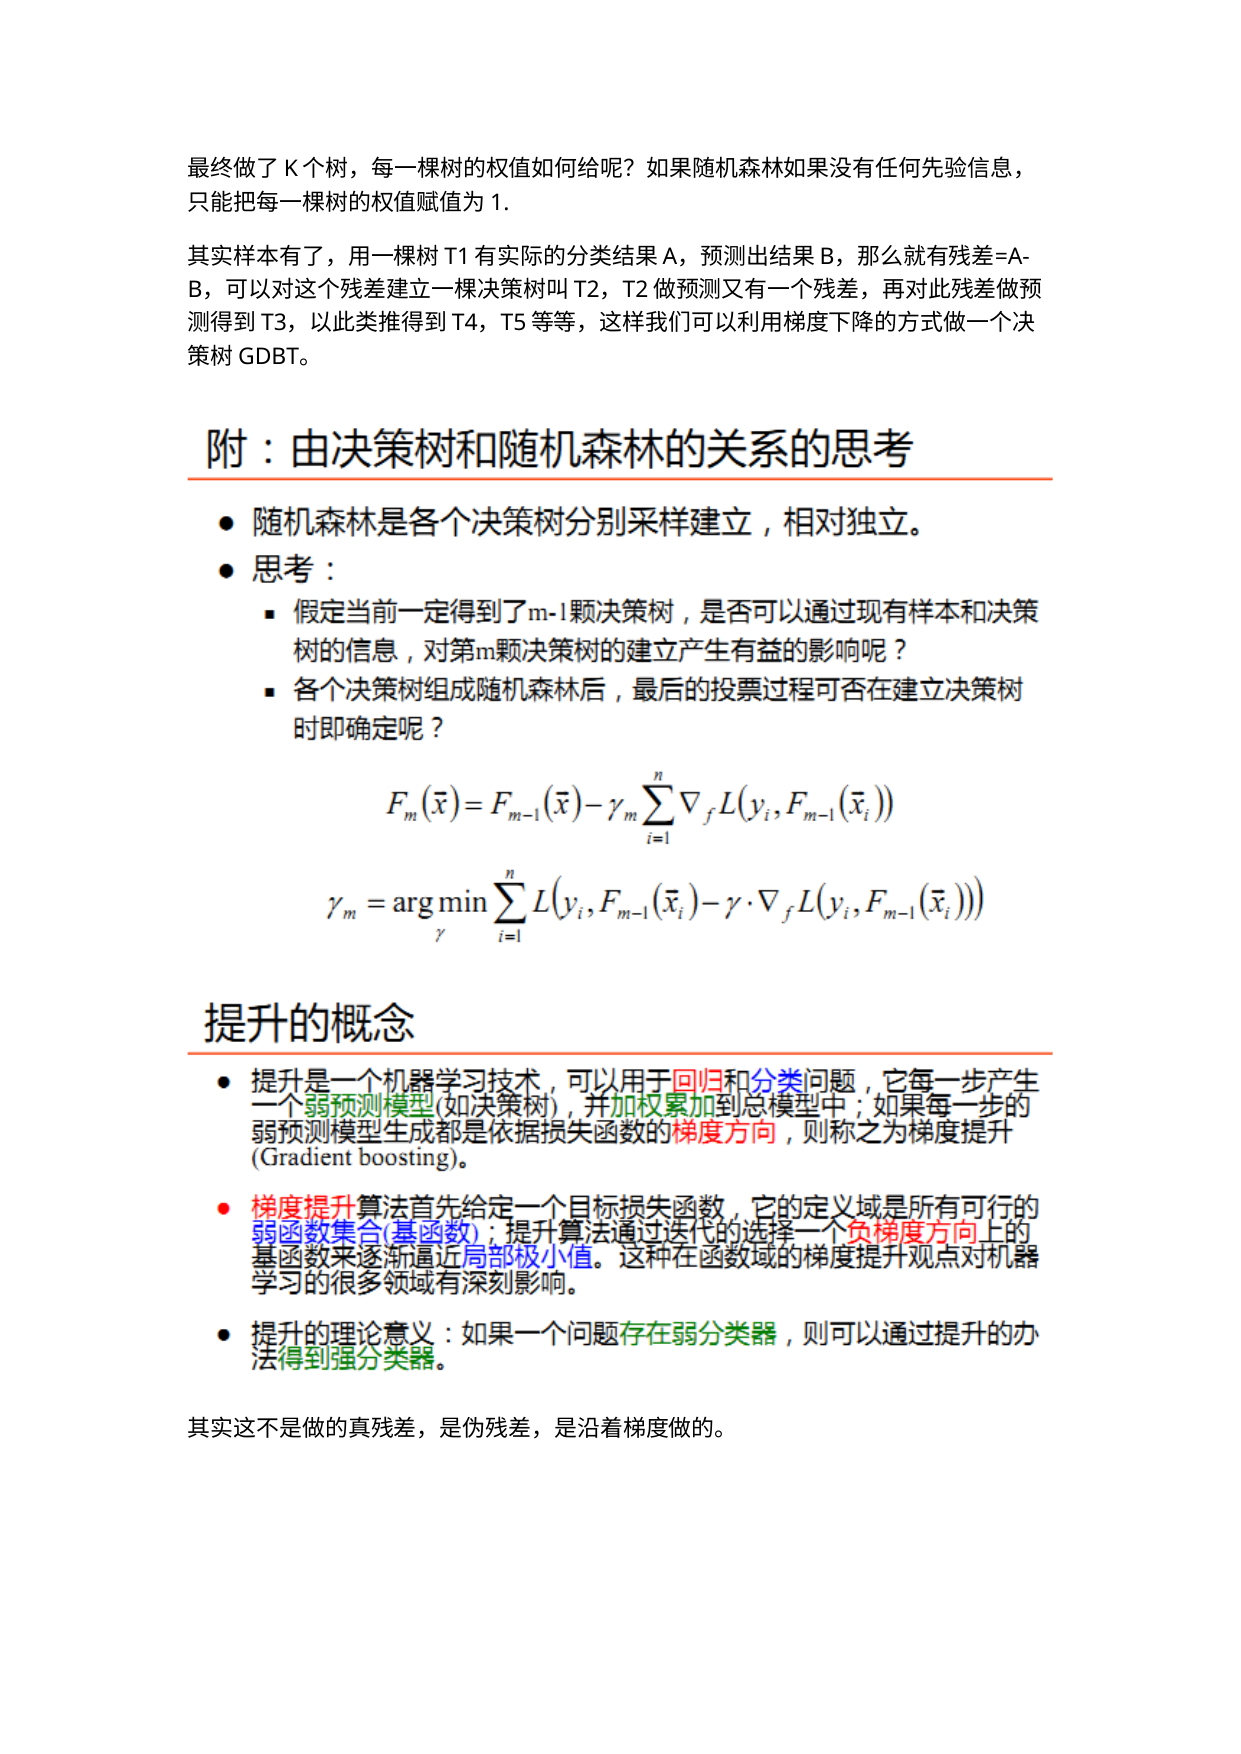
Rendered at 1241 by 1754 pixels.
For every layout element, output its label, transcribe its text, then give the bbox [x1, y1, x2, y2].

text 其实这不是做的真残差，是伪残差，是沿着梯度做的。 [187, 1410, 1053, 1443]
text 最终做了K个树，每一棵树的权值如何给呢？如果随机森林如果没有任何先验信息，只能把每一棵树的权值赋值为1. [187, 150, 1053, 217]
picture [187, 981, 1053, 1389]
text 其实样本有了，用一棵树T1有实际的分类结果A，预测出结果B，那么就有残差=A-B，可以对这个残差建立一棵决策树叫T2，T2做预测又有一个残差，再对此残差做预测得到T3，以此类推得到T4，T5等等，这样我们可以利用梯度下降的方式做一个决策树GDBT。 [187, 237, 1053, 371]
picture [187, 391, 1053, 961]
